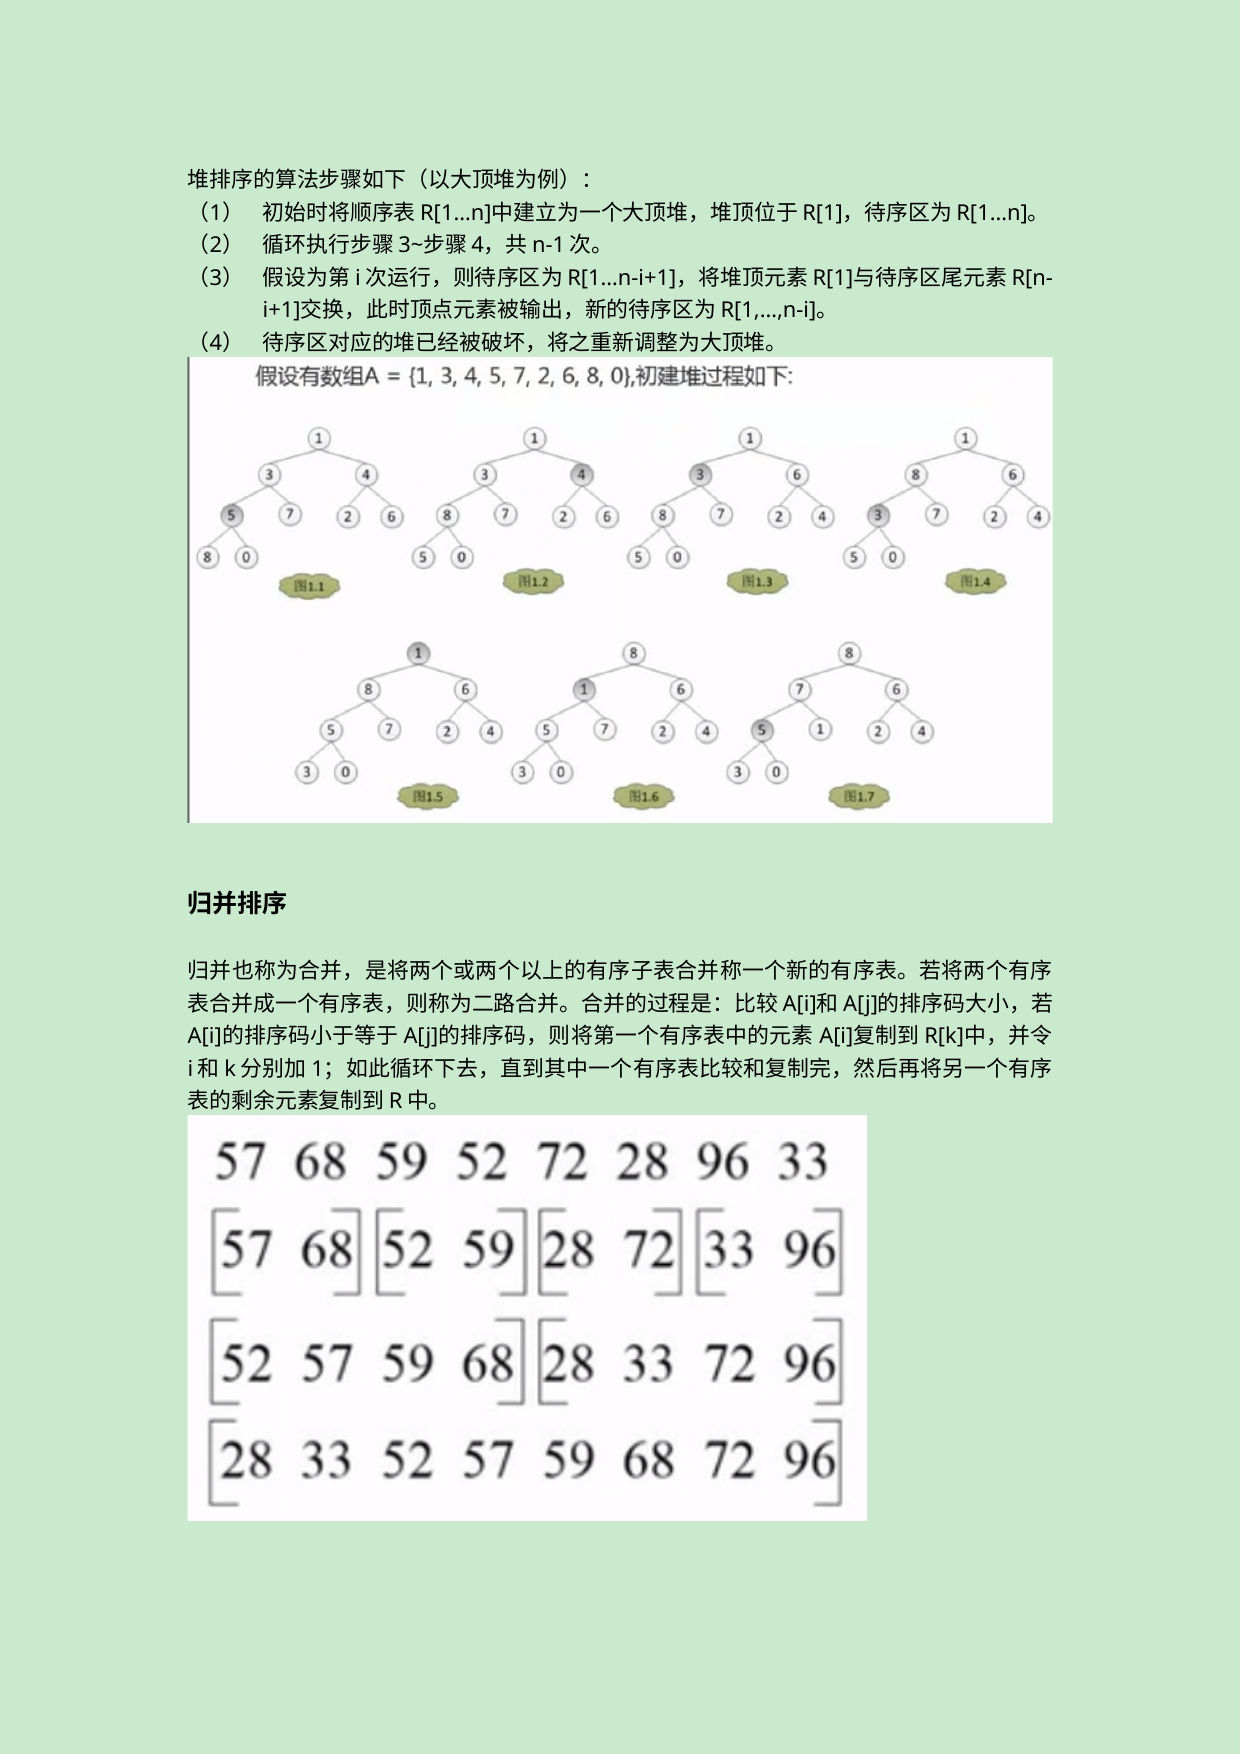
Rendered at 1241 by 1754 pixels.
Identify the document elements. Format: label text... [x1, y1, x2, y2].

text 堆排序的算法步骤如下（以大顶堆为例）： [187, 162, 1053, 194]
picture [187, 1115, 868, 1521]
list 循环执行步骤3~步骤4，共n-1次。 [187, 227, 1053, 259]
list 初始时将顺序表R[1…n]中建立为一个大顶堆，堆顶位于R[1]，待序区为R[1…n]。 [187, 194, 1053, 227]
list 待序区对应的堆已经被破坏，将之重新调整为大顶堆。 [187, 324, 1053, 357]
text 归并也称为合并，是将两个或两个以上的有序子表合并称一个新的有序表。若将两个有序表合并成一个有序表，则称为二路合并。合并的过程是：比较A[i]和A[j]的排序码大小，若A[i]的排序码小于等于A[j]的排序码，则将第一个有序表中的元素A[i]复制到R[k]中，并令i和k分别加1；如此循环下去，直到其中一个有序表比较和复制完，然后再将另一个有序表的剩余元素复制到R中。 [187, 953, 1053, 1116]
subtitle 归并排序 [187, 869, 1053, 934]
picture [187, 357, 1053, 823]
list 假设为第i次运行，则待序区为R[1…n-i+1]，将堆顶元素R[1]与待序区尾元素R[n-i+1]交换，此时顶点元素被输出，新的待序区为R[1,…,n-i]。 [187, 259, 1053, 324]
